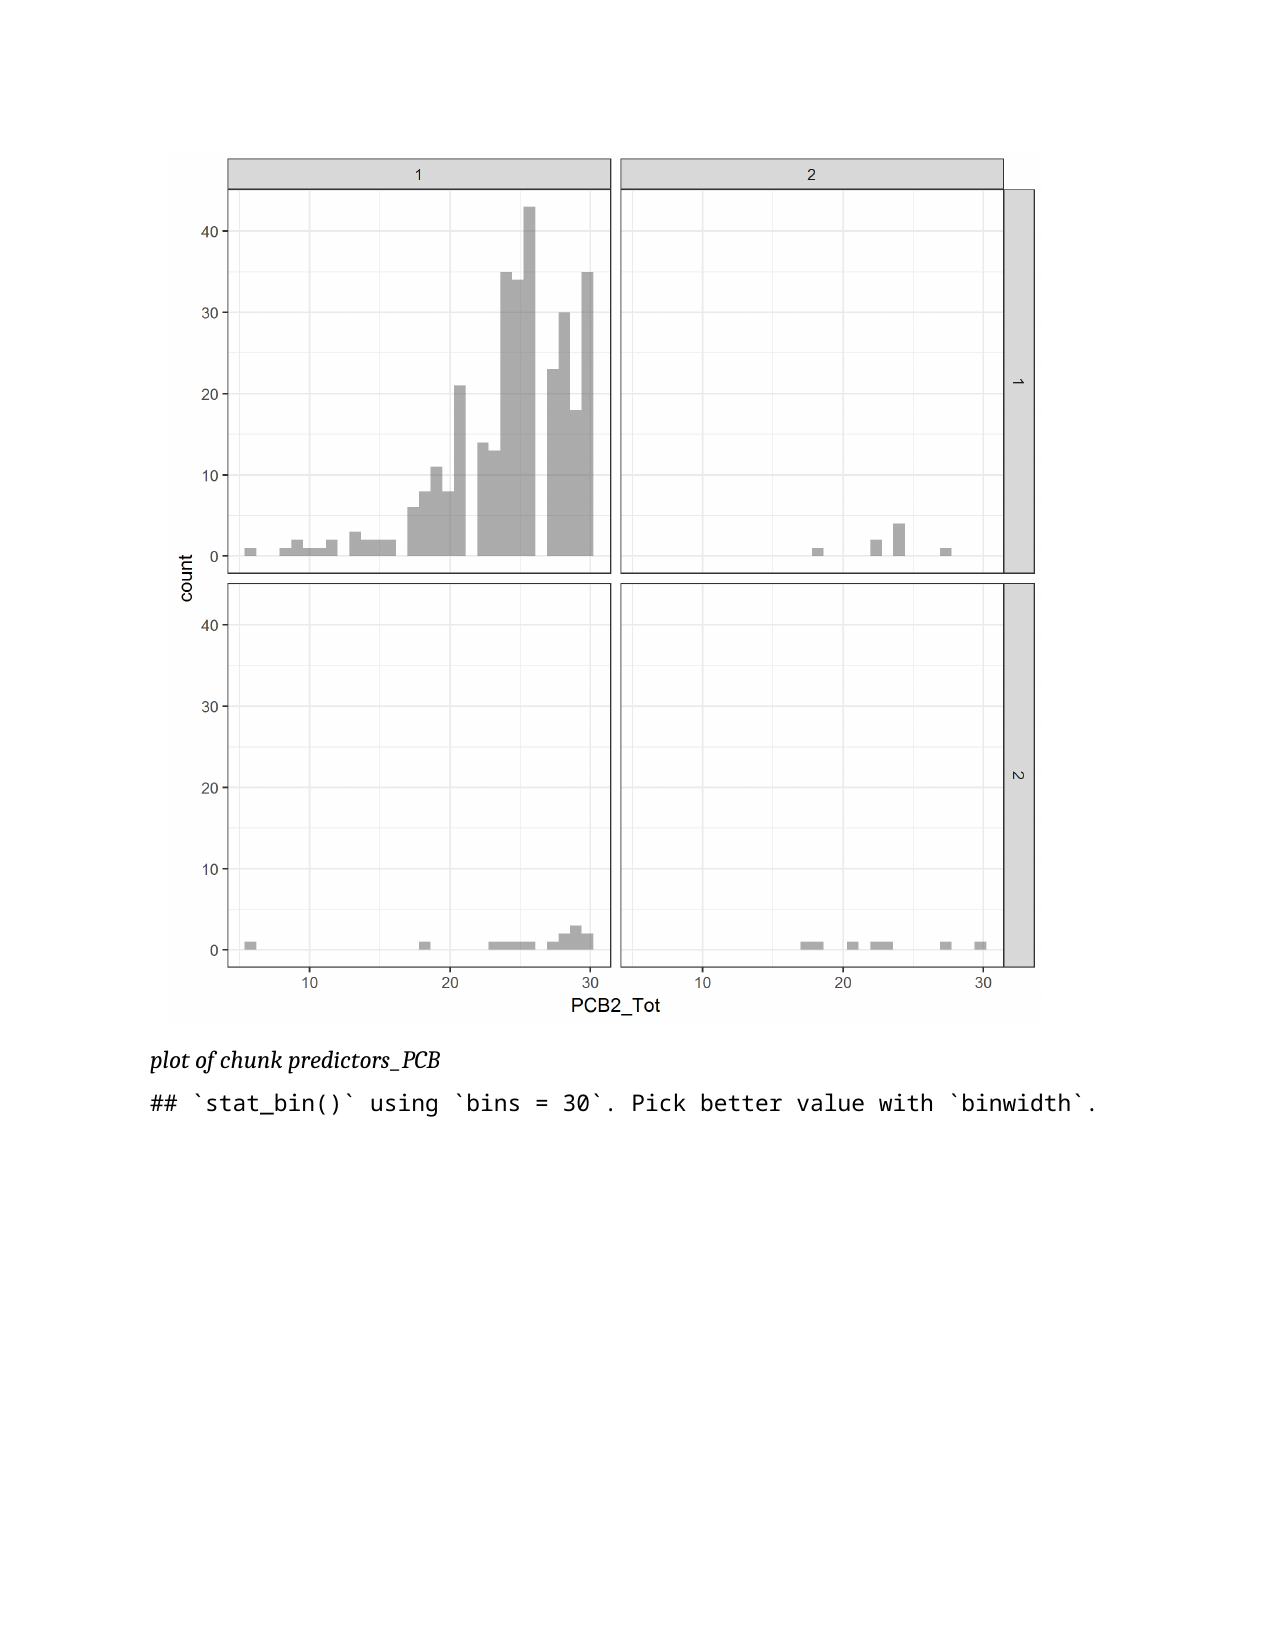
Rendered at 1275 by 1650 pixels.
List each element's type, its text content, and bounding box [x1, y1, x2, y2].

picture [168, 150, 1044, 1025]
text plot of chunk predictors_PCB [150, 1046, 1125, 1074]
text ## `stat_bin()` using `bins = 30`. Pick better value with `binwidth`. [150, 1087, 1125, 1118]
